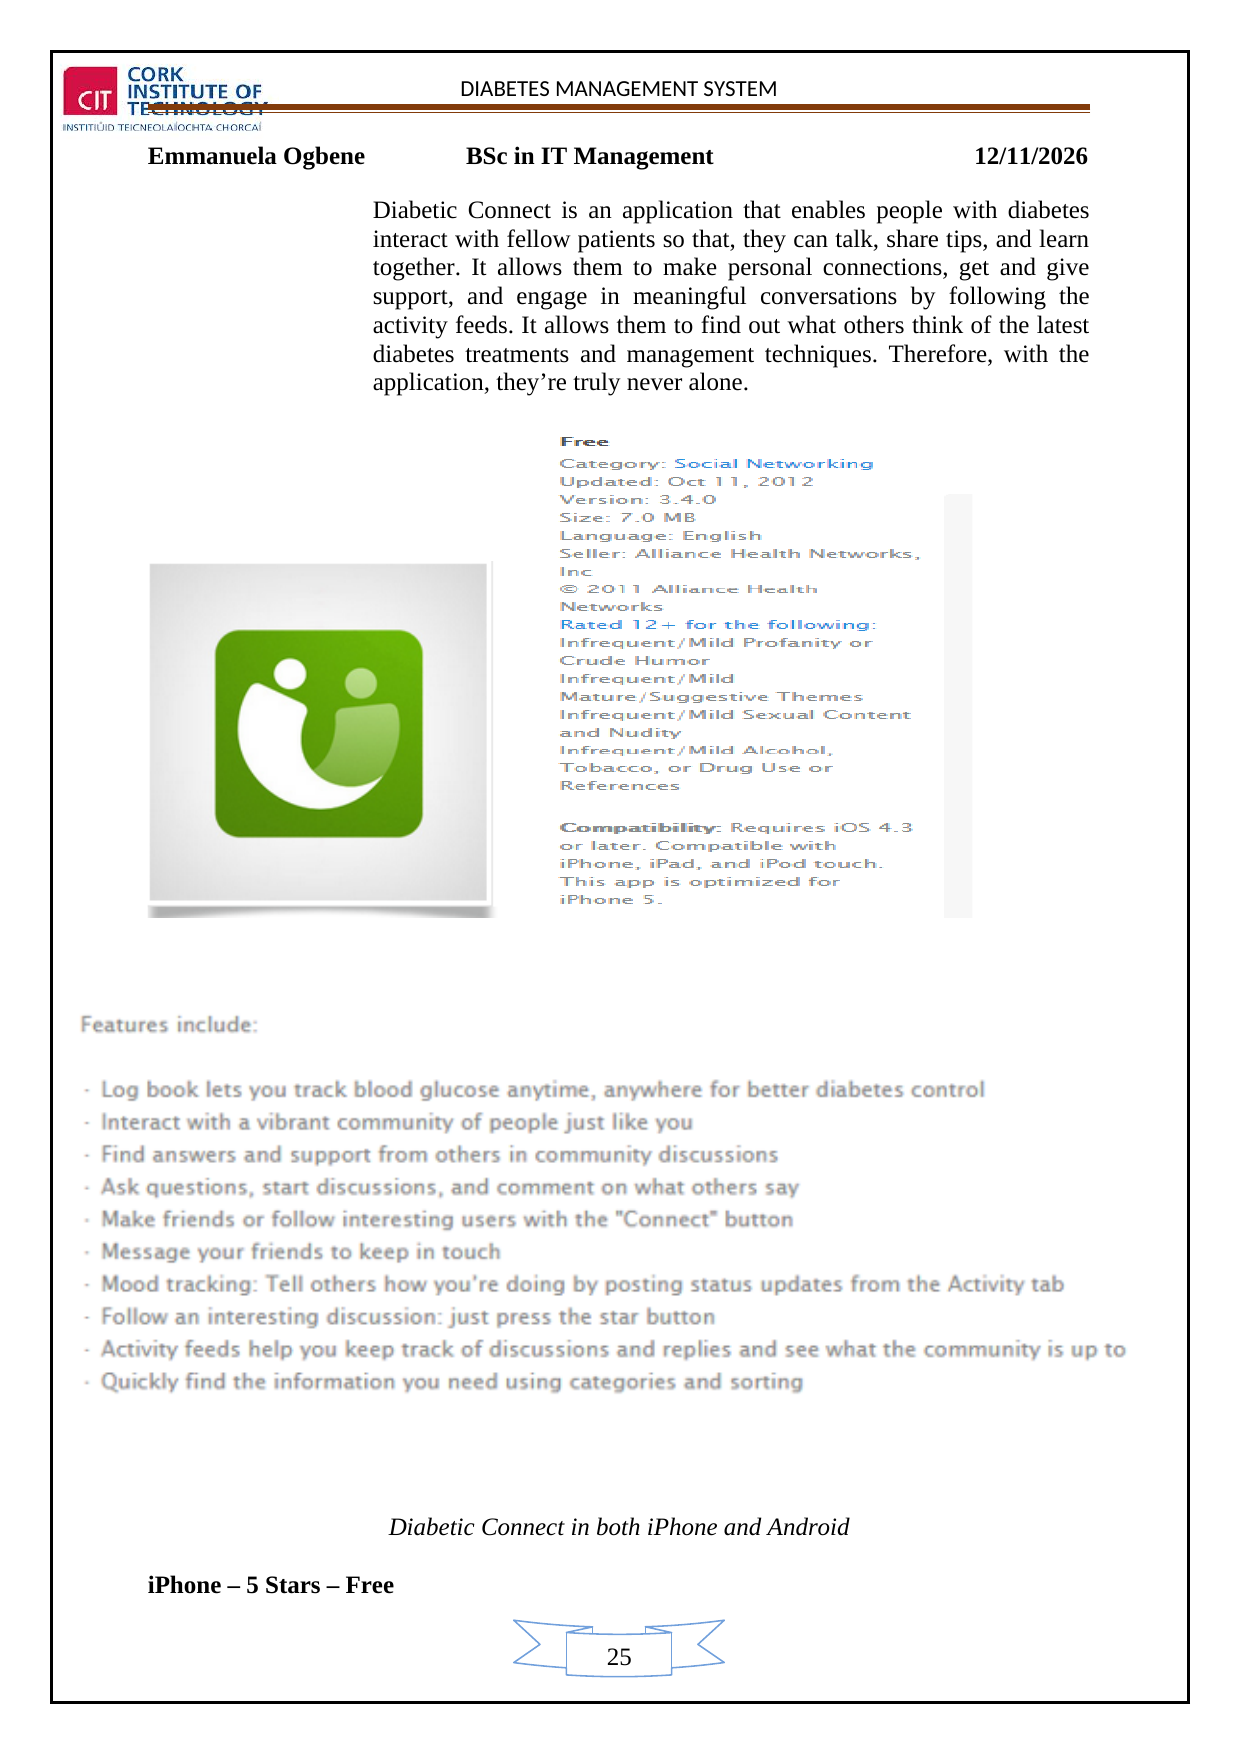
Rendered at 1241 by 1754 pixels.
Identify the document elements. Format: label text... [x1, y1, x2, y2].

picture [53, 53, 279, 146]
picture [147, 561, 512, 918]
picture [73, 1004, 1166, 1427]
list Diabetic Connect in both iPhone and Android [148, 1512, 1090, 1541]
picture [530, 424, 973, 918]
list Diabetic Connect is an application that enables people with diabetes interact with fellow patients so that, they can talk, share tips, and learn together. It allows them to make personal connections, get and give support, and engage in meaningful conversations by following the activity feeds. It allows them to find out what others think of the latest diabetes treatments and management techniques. Therefore, with the application, they’re truly never alone. [373, 195, 1090, 396]
text iPhone – 5 Stars – Free [148, 1570, 1090, 1599]
